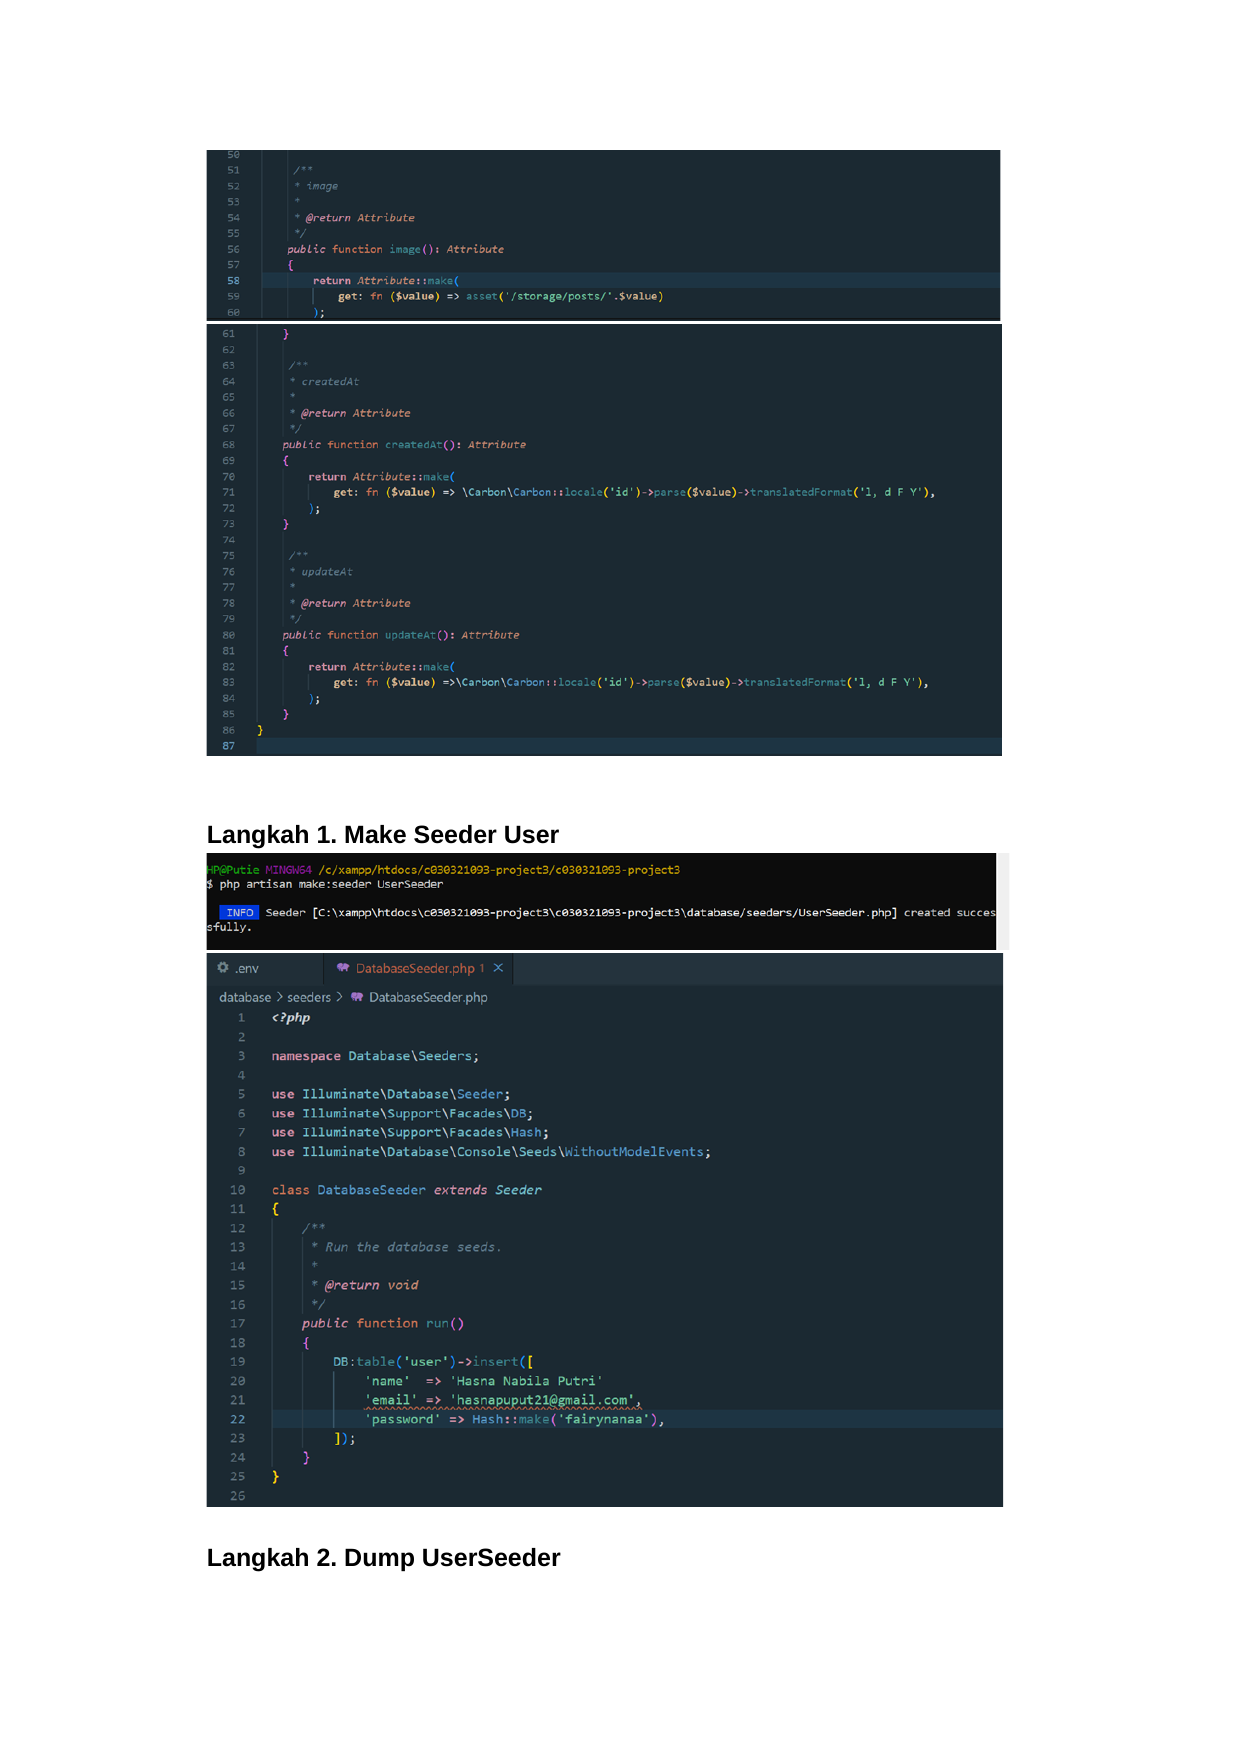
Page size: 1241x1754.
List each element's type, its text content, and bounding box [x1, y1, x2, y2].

picture [206, 953, 1004, 1507]
picture [206, 324, 1002, 756]
picture [206, 853, 1010, 950]
text Langkah 1. Make Seeder User [207, 820, 1090, 849]
picture [206, 150, 1001, 321]
text Langkah 2. Dump UserSeeder [207, 1543, 1090, 1572]
